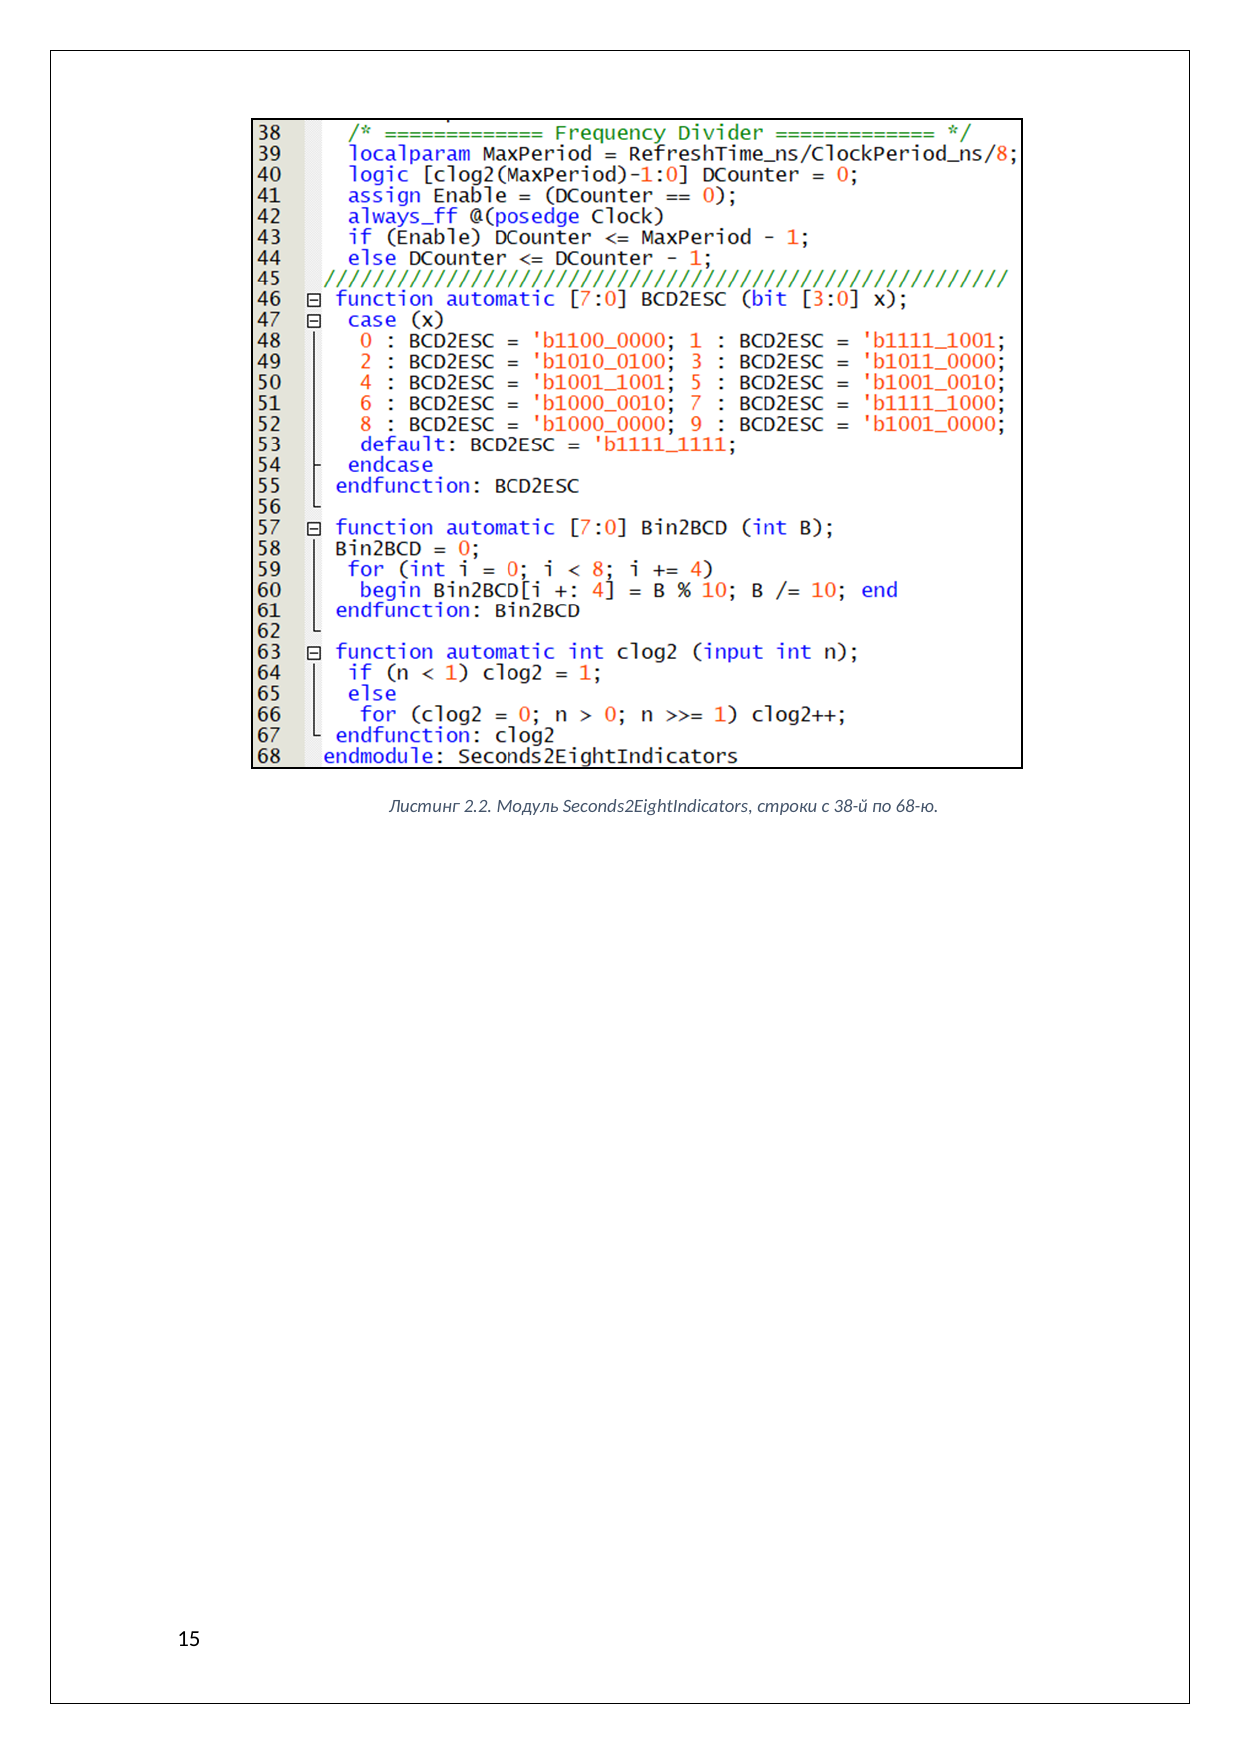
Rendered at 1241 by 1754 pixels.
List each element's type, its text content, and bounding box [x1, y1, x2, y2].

text Листинг 2.2. Модуль Seconds2EightIndicators, строки с 38-й по 68-ю. [177, 794, 1152, 817]
picture [253, 120, 1021, 767]
